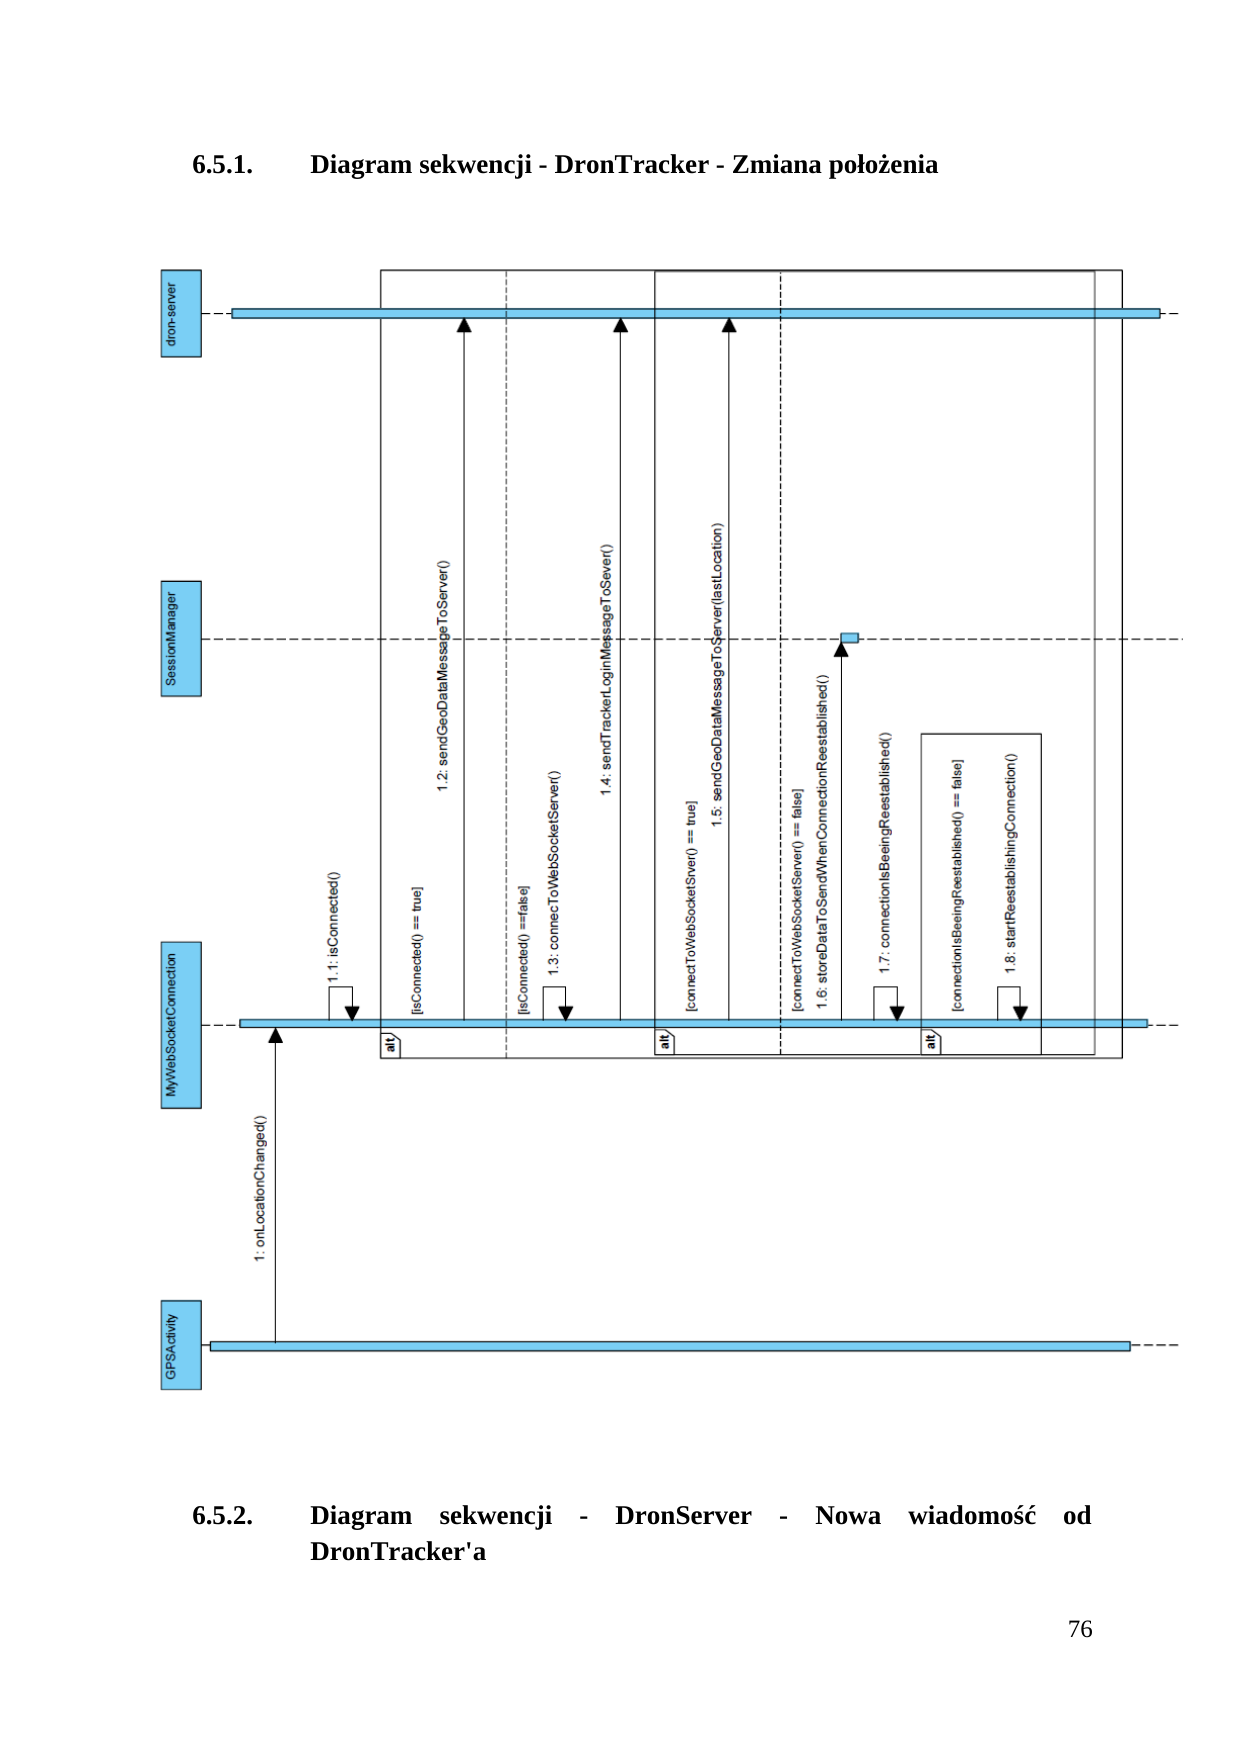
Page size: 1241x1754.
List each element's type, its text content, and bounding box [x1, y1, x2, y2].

subtitle Diagram sekwencji - DronServer - Nowa wiadomość od DronTracker'a [192, 1499, 1092, 1566]
subtitle Diagram sekwencji - DronTracker - Zmiana położenia [192, 148, 1092, 179]
picture [147, 222, 1191, 1404]
